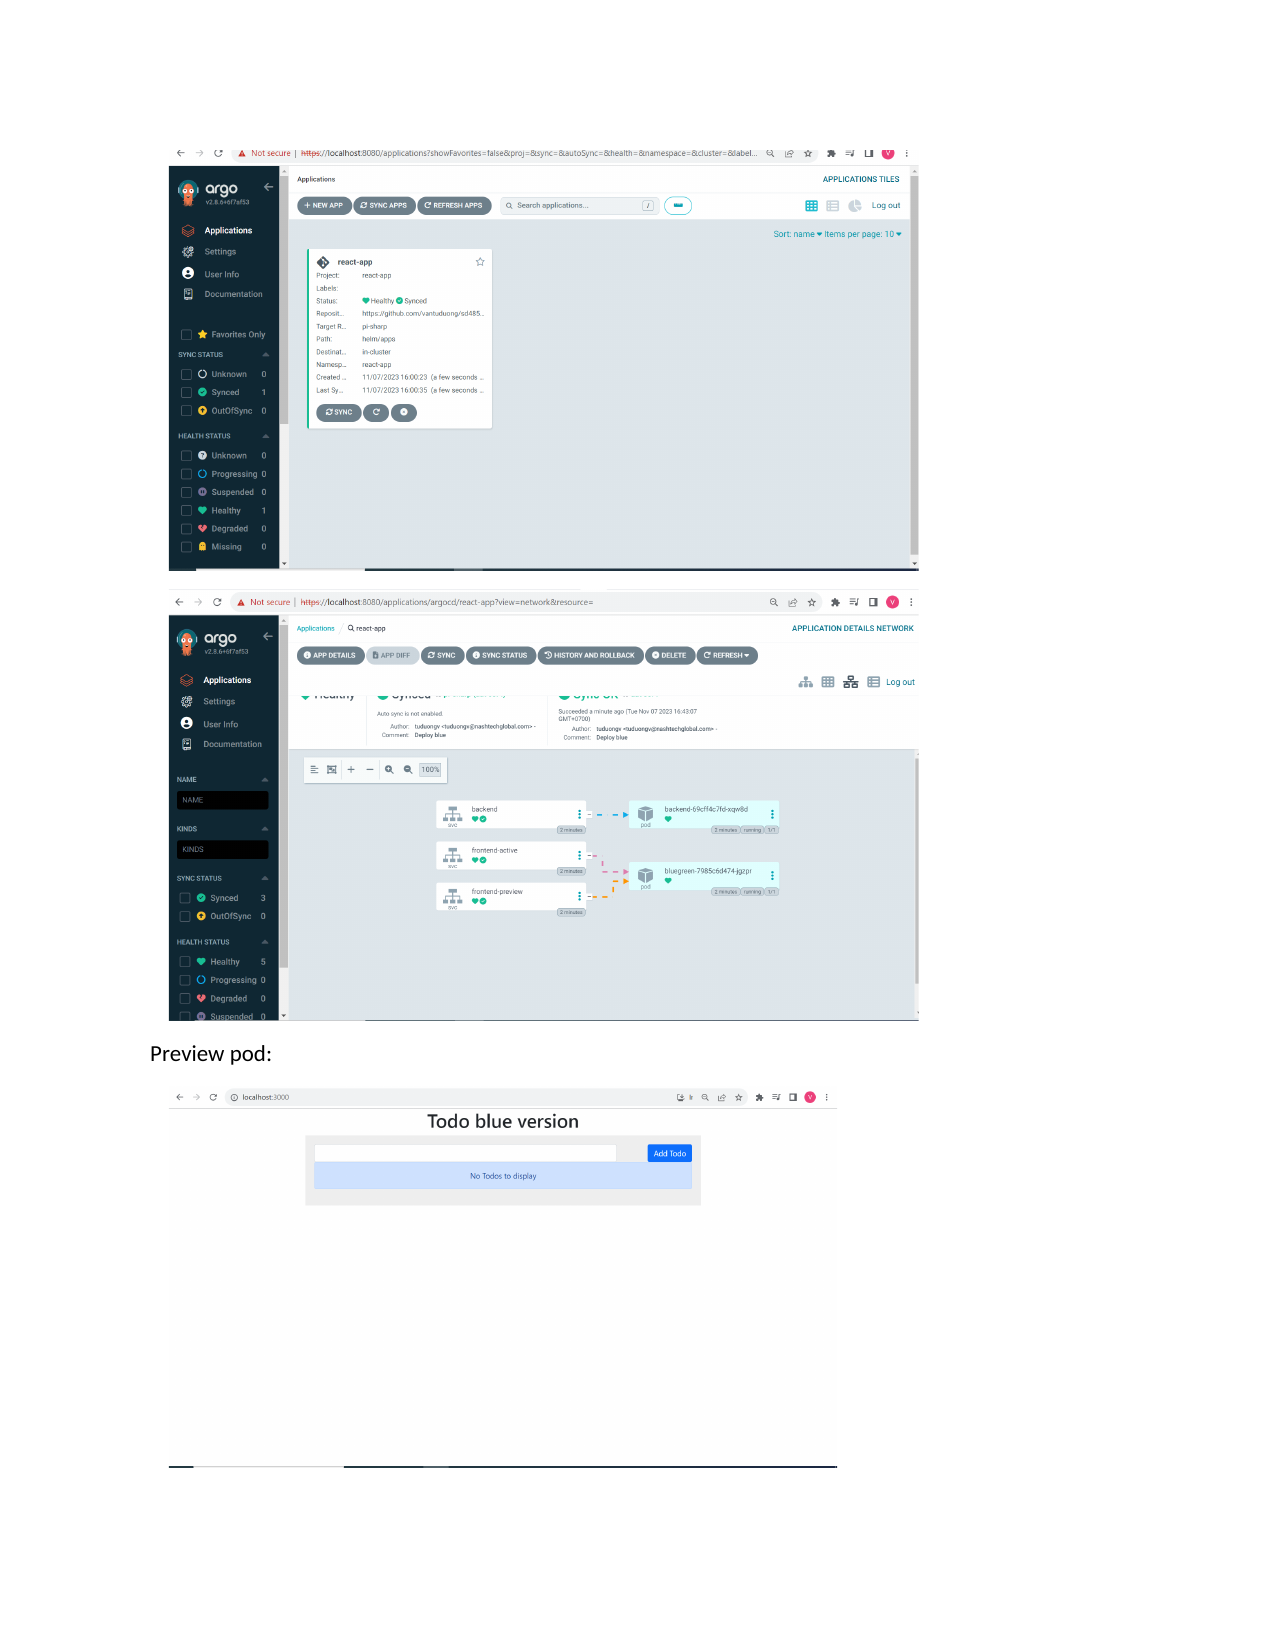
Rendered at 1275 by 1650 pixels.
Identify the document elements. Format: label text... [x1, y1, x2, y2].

text Preview pod: [150, 1039, 1125, 1067]
